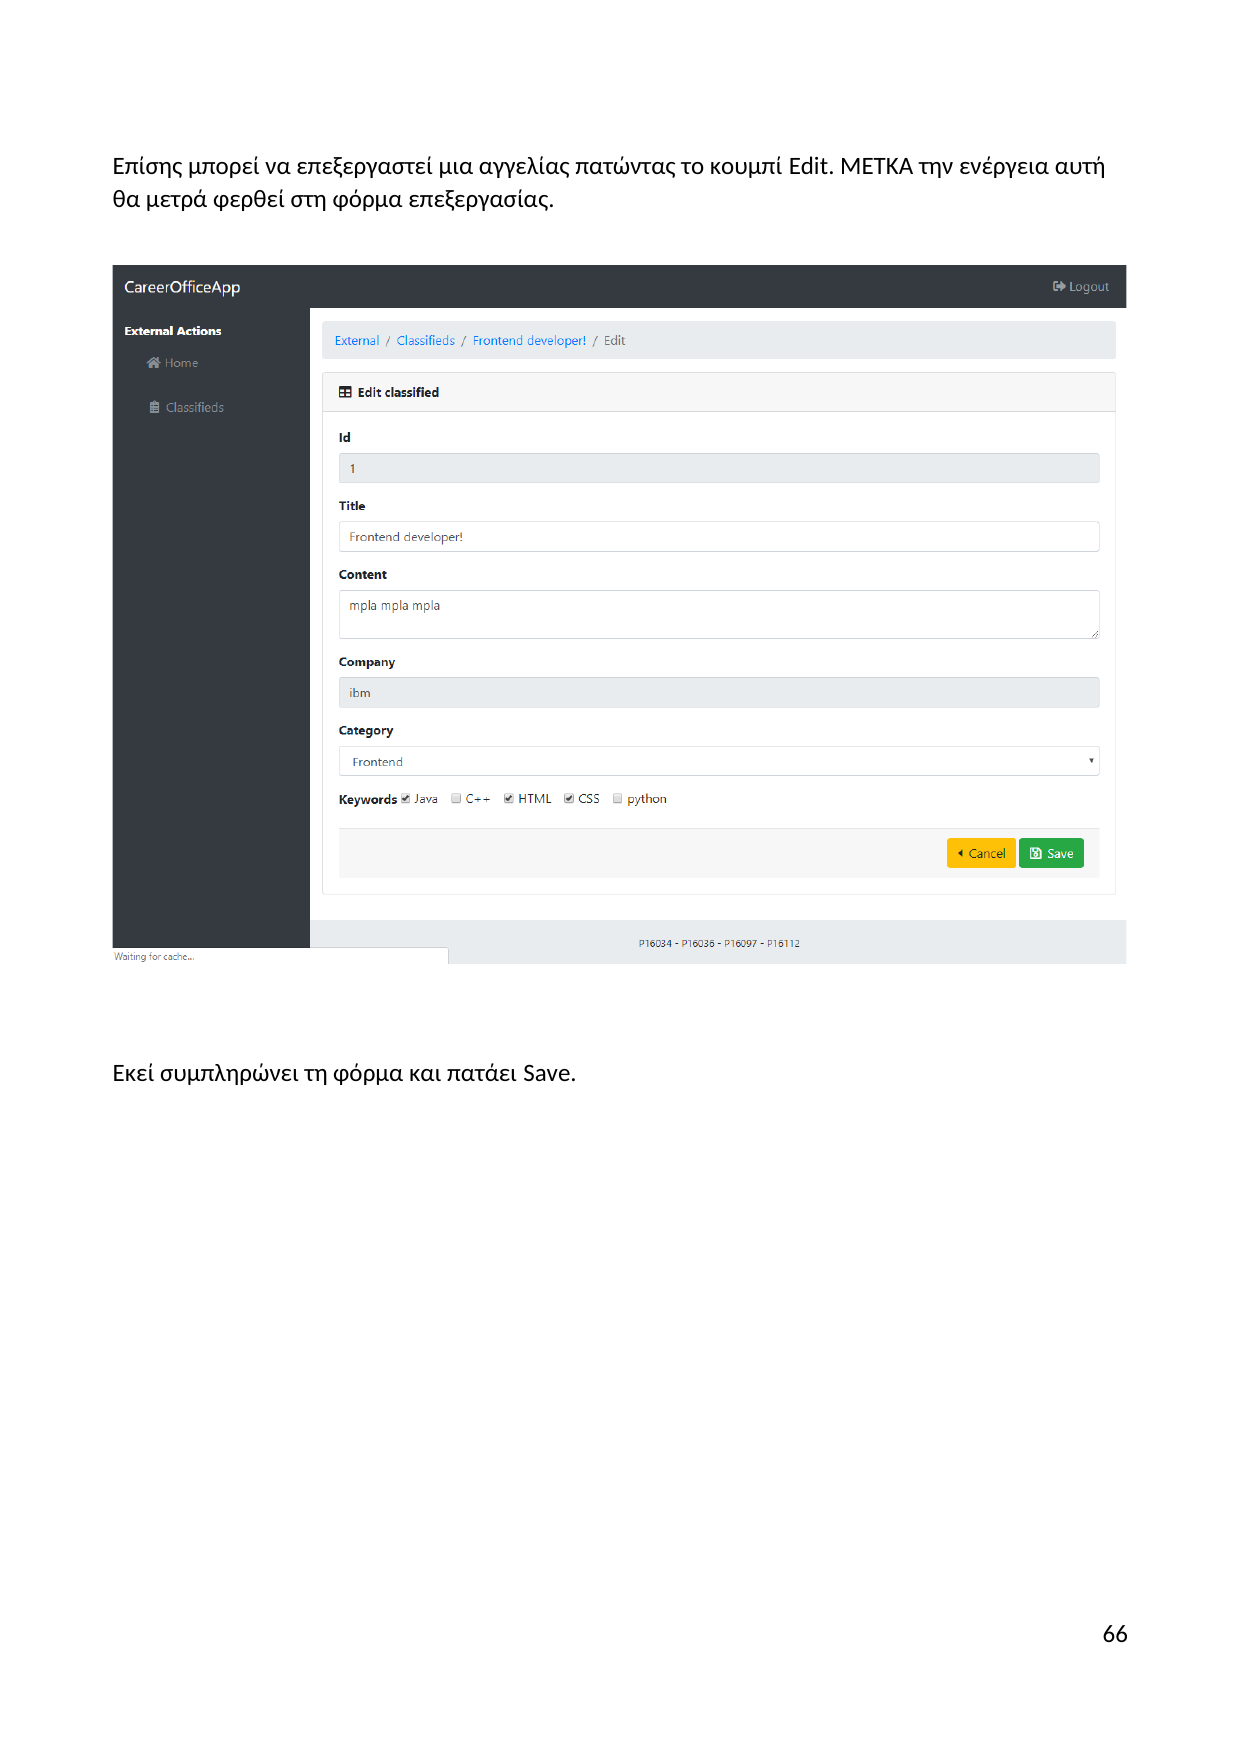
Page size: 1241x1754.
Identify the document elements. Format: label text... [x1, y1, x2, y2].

text Εκεί συμπληρώνει τη φόρμα και πατάει Save. [112, 1057, 1128, 1088]
text Επίσης μπορεί να επεξεργαστεί μια αγγελίας πατώντας το κουμπί Edit. ΜΕΤΚΑ την ενέργεια αυτή θα μετρά φερθεί στη φόρμα επεξεργασίας. [112, 150, 1128, 213]
picture [112, 265, 1127, 964]
